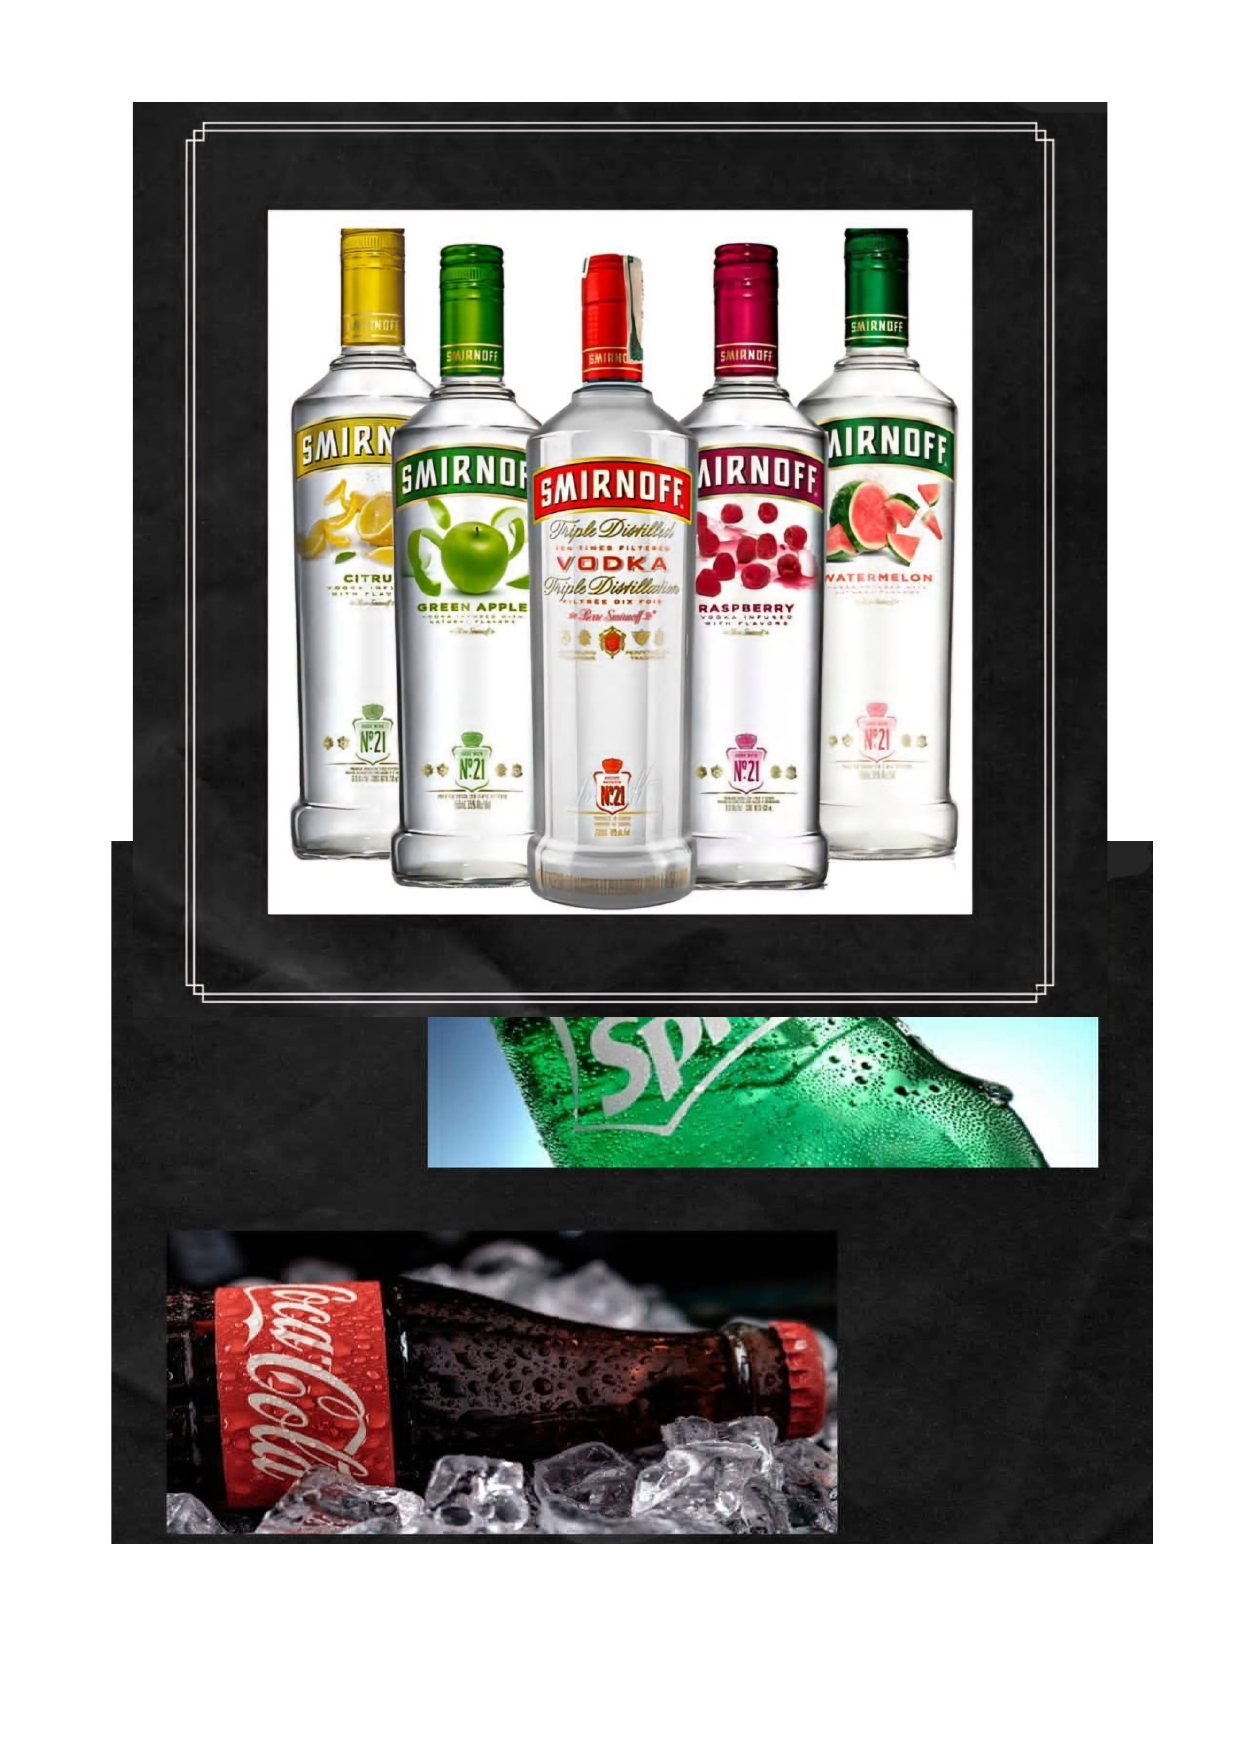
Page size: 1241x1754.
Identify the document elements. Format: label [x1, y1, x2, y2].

picture [111, 102, 1153, 1544]
